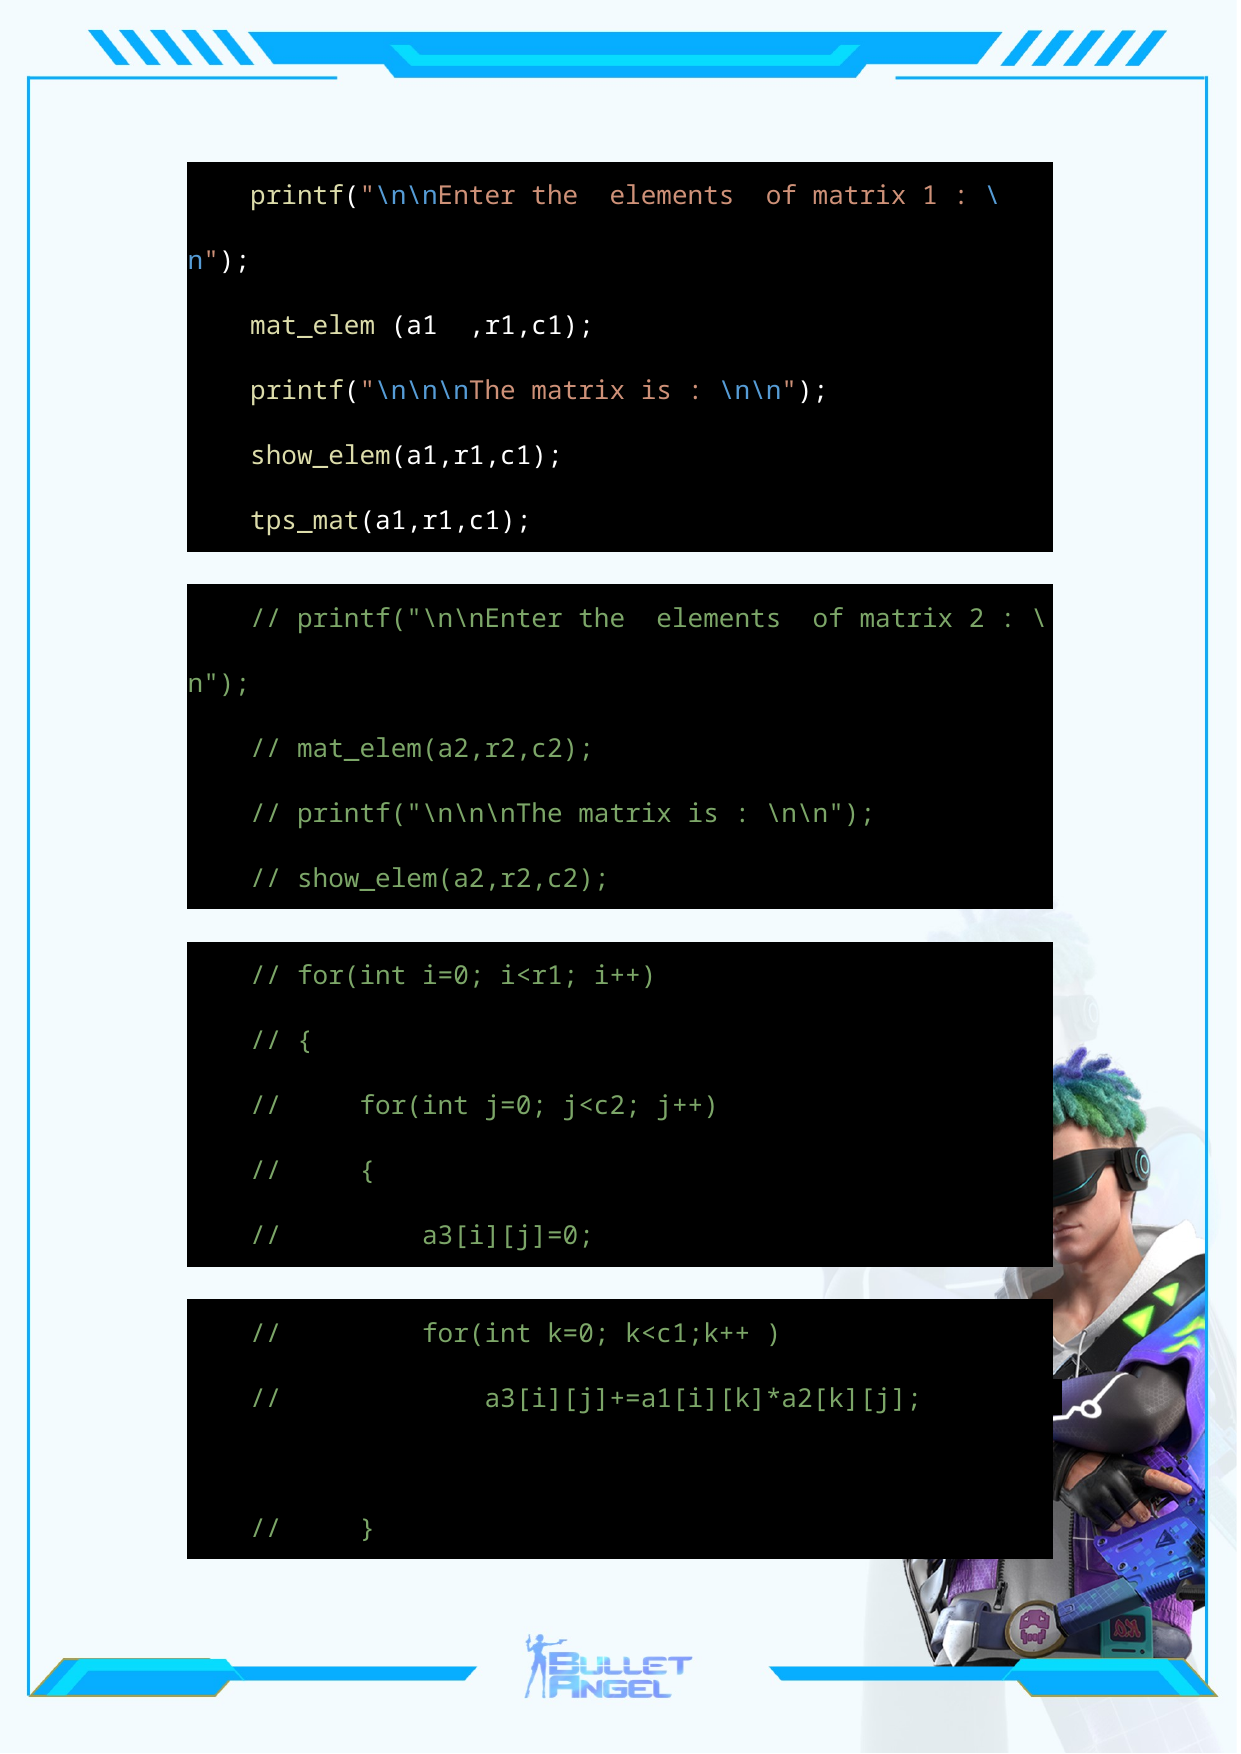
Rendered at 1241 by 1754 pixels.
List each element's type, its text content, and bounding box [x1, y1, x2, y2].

text // } [187, 1494, 1053, 1559]
text // printf("\n\n\nThe matrix is : \n\n"); [187, 779, 1053, 844]
text // for(int k=0; k<c1;k++ ) [187, 1299, 1053, 1364]
text // a3[i][j]=0; [187, 1202, 1053, 1267]
text // a3[i][j]+=a1[i][k]*a2[k][j]; [187, 1364, 1053, 1494]
text printf("\n\n\nThe matrix is : \n\n"); [187, 357, 1053, 422]
text // printf("\n\nEnter the elements of matrix 2 : \n"); [187, 584, 1053, 714]
text // show_elem(a2,r2,c2); [187, 844, 1053, 909]
text printf("\n\nEnter the elements of matrix 1 : \n"); [187, 162, 1053, 292]
text // { [187, 1007, 1053, 1072]
text tps_mat(a1,r1,c1); [187, 487, 1053, 552]
text // for(int j=0; j<c2; j++) [187, 1072, 1053, 1137]
text show_elem(a1,r1,c1); [187, 422, 1053, 487]
text // for(int i=0; i<r1; i++) [187, 942, 1053, 1007]
text // mat_elem(a2,r2,c2); [187, 714, 1053, 779]
text // { [187, 1137, 1053, 1202]
picture [0, 0, 1237, 1753]
text mat_elem (a1 ,r1,c1); [187, 292, 1053, 357]
